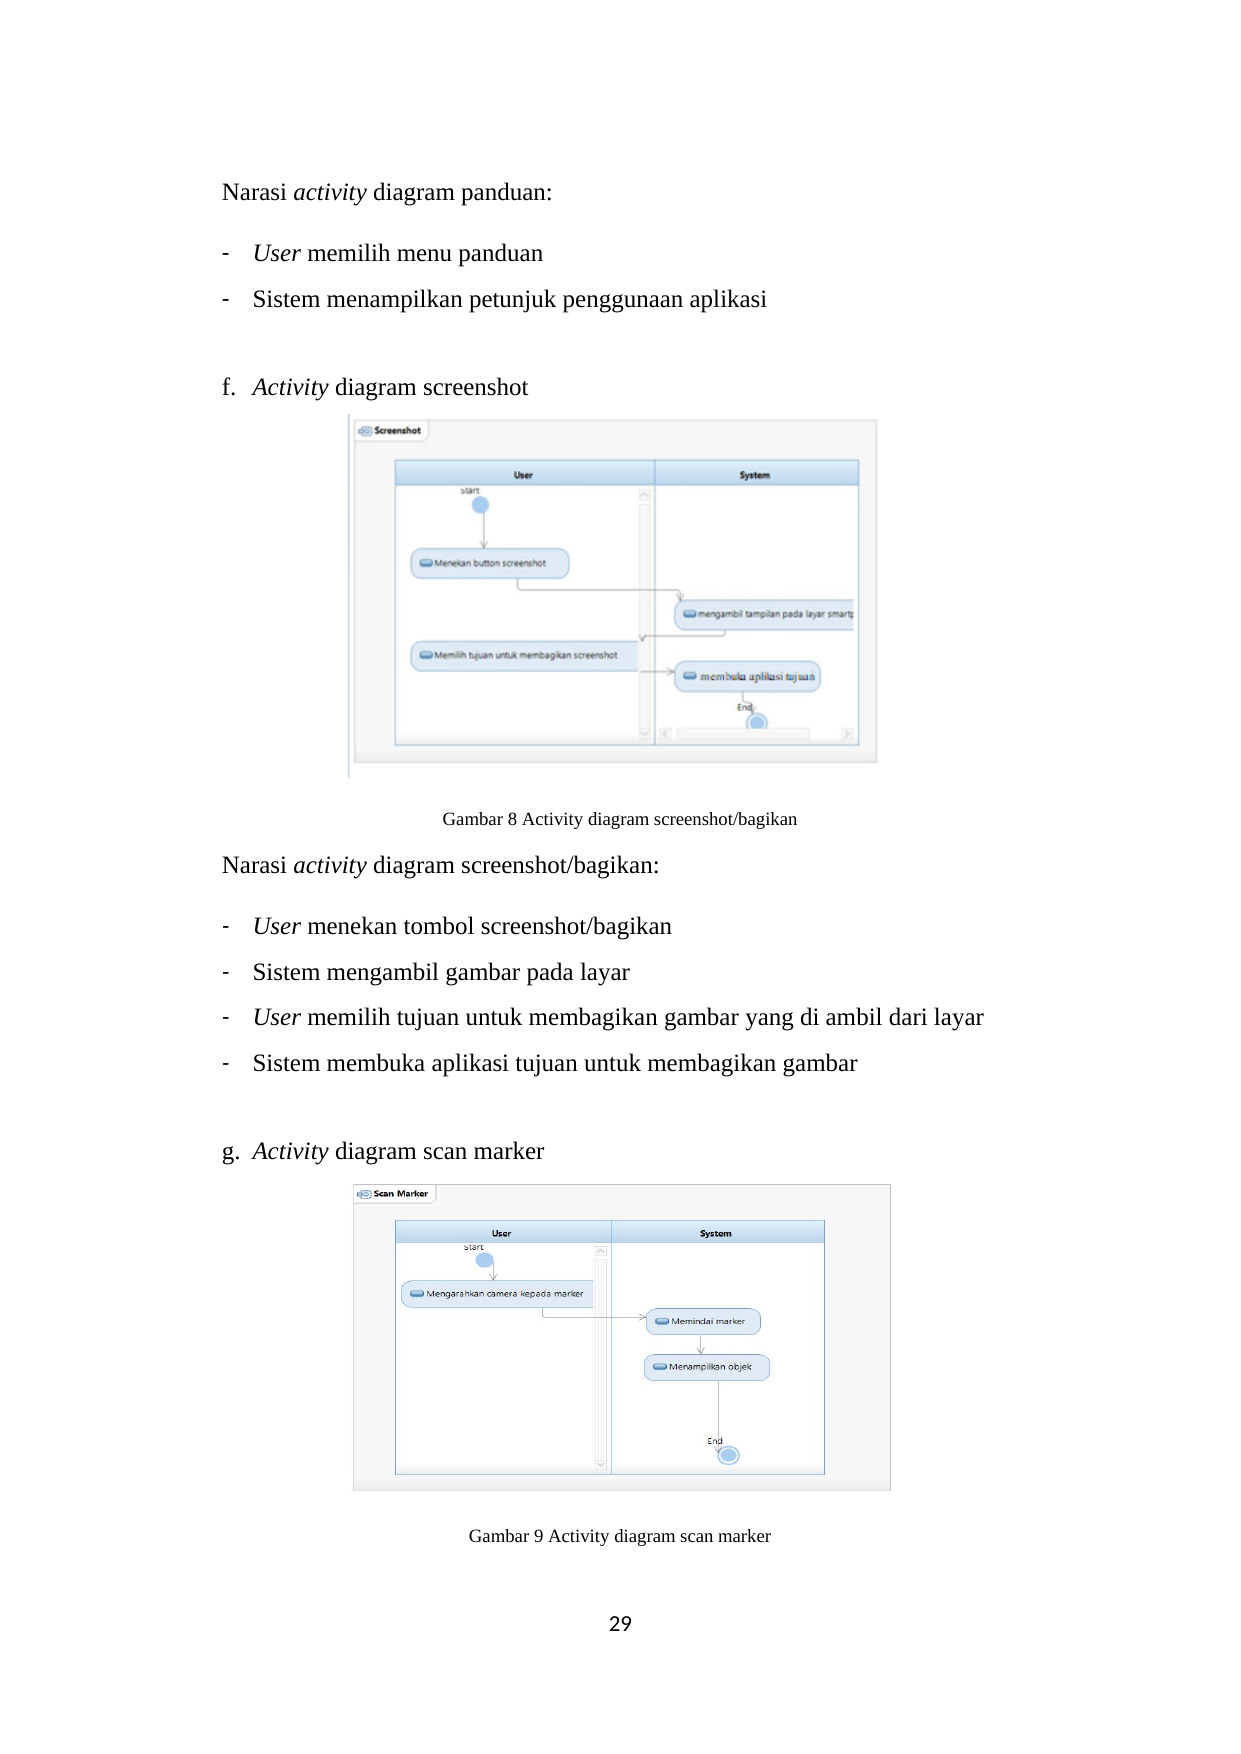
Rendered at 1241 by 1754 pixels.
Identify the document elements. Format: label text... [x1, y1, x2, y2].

list User menekan tombol screenshot/bagikan [222, 910, 1063, 941]
list Sistem mengambil gambar pada layar [222, 956, 1063, 986]
list Activity diagram screenshot [222, 372, 1063, 400]
list Sistem membuka aplikasi tujuan untuk membagikan gambar [222, 1047, 1063, 1078]
list User memilih tujuan untuk membagikan gambar yang di ambil dari layar [222, 1001, 1063, 1032]
text Gambar 8 Activity diagram screenshot/bagikan [177, 808, 1063, 829]
picture [347, 414, 893, 778]
picture [343, 1179, 897, 1495]
list User memilih menu panduan [222, 237, 1063, 267]
text Narasi activity diagram screenshot/bagikan: [222, 850, 1063, 879]
list Sistem menampilkan petunjuk penggunaan aplikasi [222, 283, 1063, 313]
text Gambar 9 Activity diagram scan marker [177, 1525, 1063, 1547]
list Activity diagram scan marker [222, 1136, 1063, 1165]
text Narasi activity diagram panduan: [222, 177, 1063, 206]
